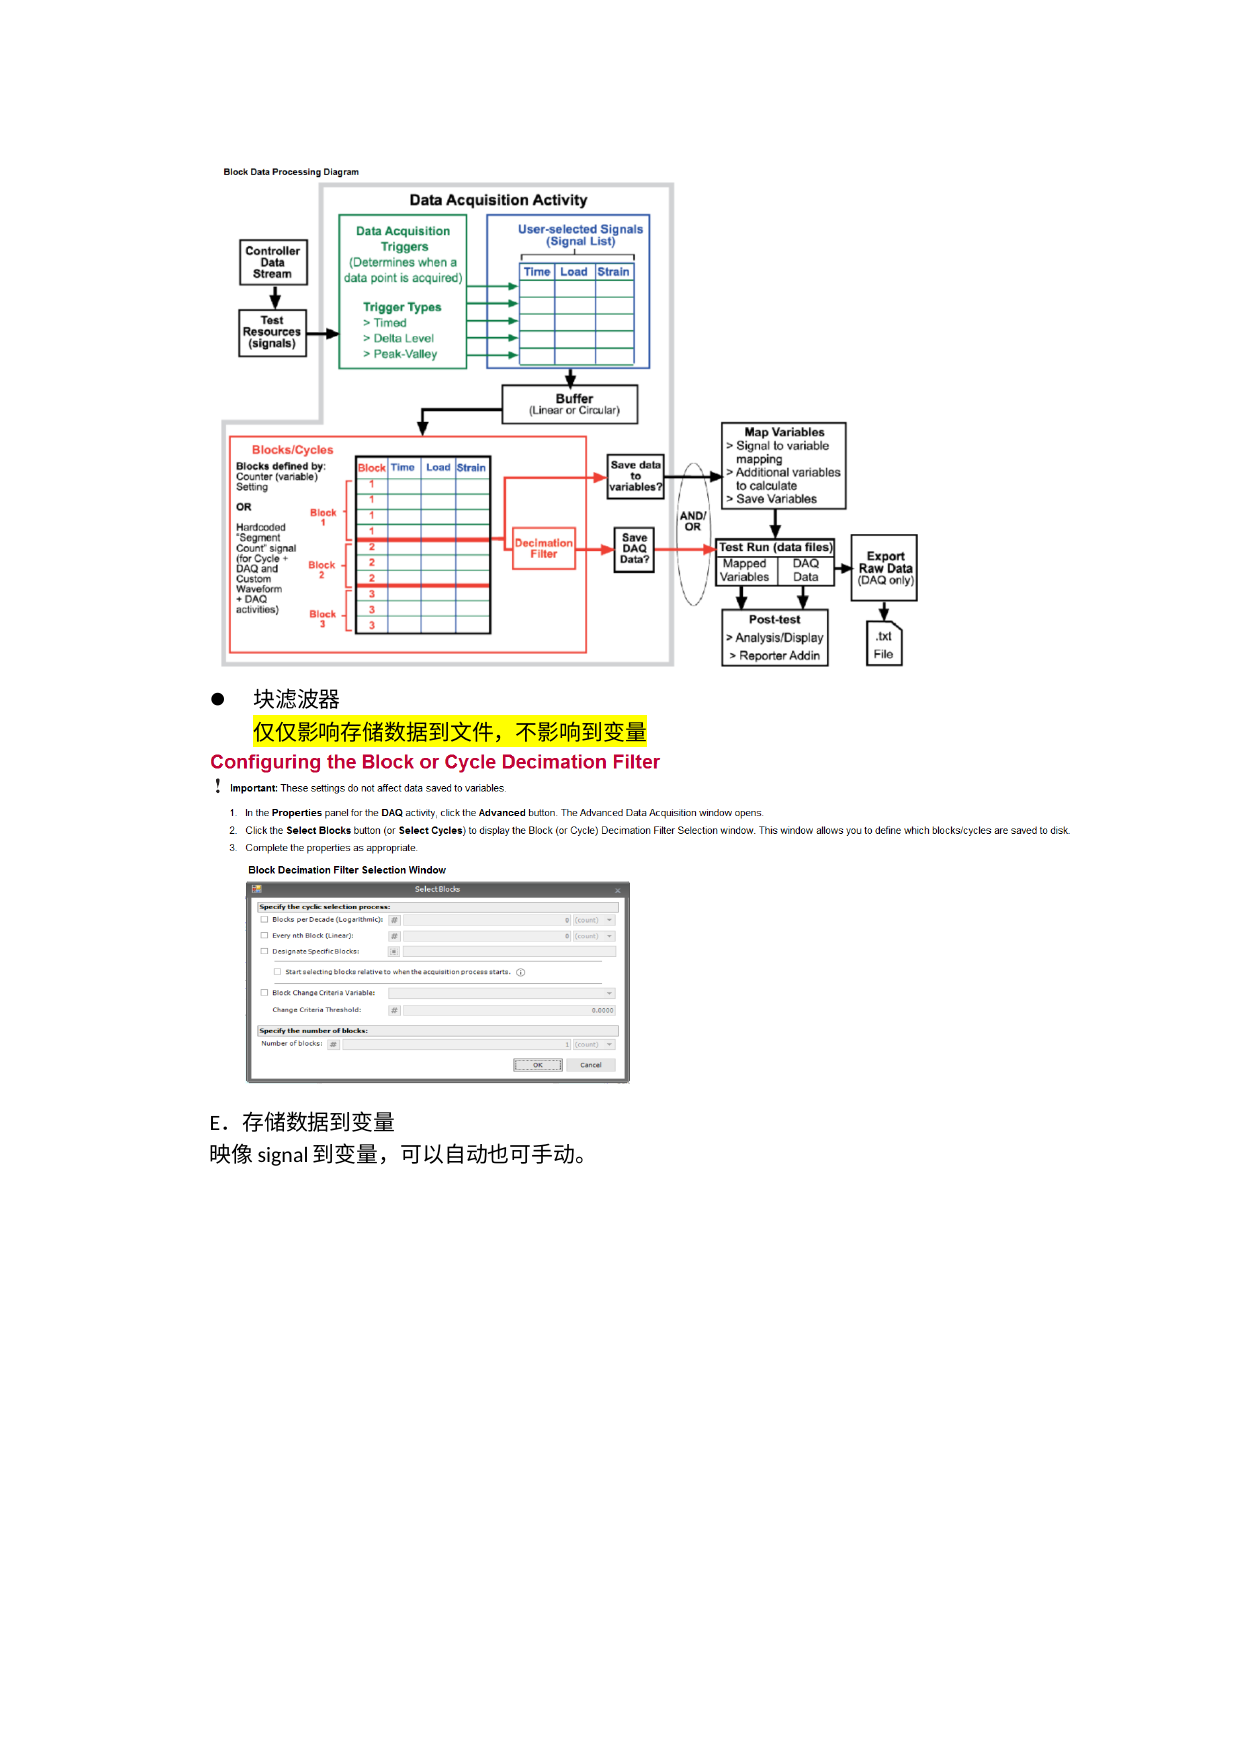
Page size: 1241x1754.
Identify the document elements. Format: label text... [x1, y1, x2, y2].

picture [219, 162, 922, 681]
picture [209, 747, 1075, 1096]
list 仅仅影响存储数据到文件，不影响到变量 [253, 714, 1053, 747]
list 块滤波器 [209, 682, 1053, 714]
text E．存储数据到变量 [209, 1104, 1053, 1137]
text 映像signal到变量，可以自动也可手动。 [209, 1137, 1053, 1169]
